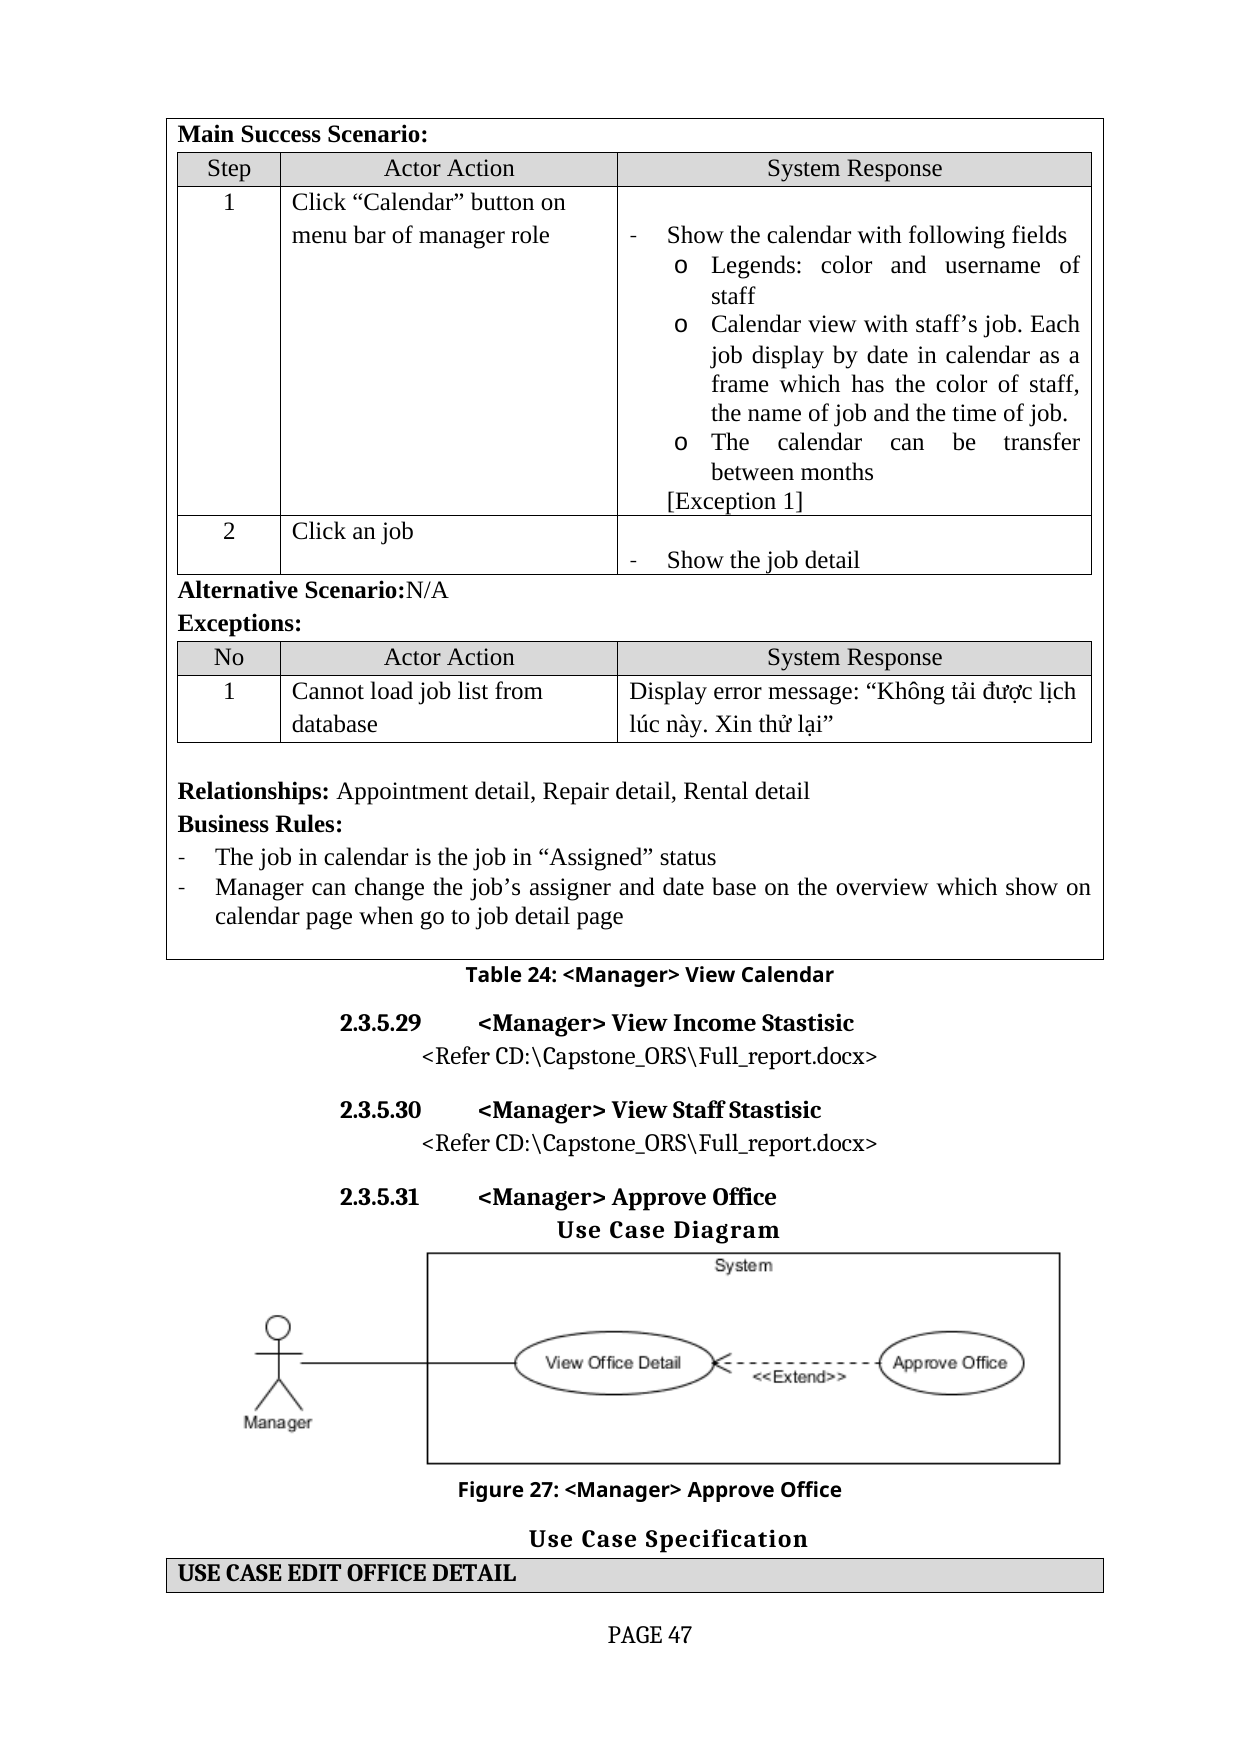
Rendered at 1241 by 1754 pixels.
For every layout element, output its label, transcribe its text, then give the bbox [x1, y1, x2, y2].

subtitle <Manager> Approve Office [340, 1183, 1122, 1212]
subtitle <Manager> View Staff Stastisic [340, 1096, 1122, 1125]
text <Refer CD:\Capstone_ORS\Full_report.docx> [177, 1042, 1122, 1071]
subtitle <Manager> View Income Stastisic [340, 1009, 1122, 1038]
subtitle Use Case Diagram [215, 1216, 1122, 1245]
table_header USE CASE EDIT OFFICE DETAIL [167, 1559, 1103, 1592]
text <Refer CD:\Capstone_ORS\Full_report.docx> [177, 1129, 1122, 1158]
subtitle Use Case Specification [215, 1524, 1122, 1553]
picture [233, 1249, 1067, 1471]
